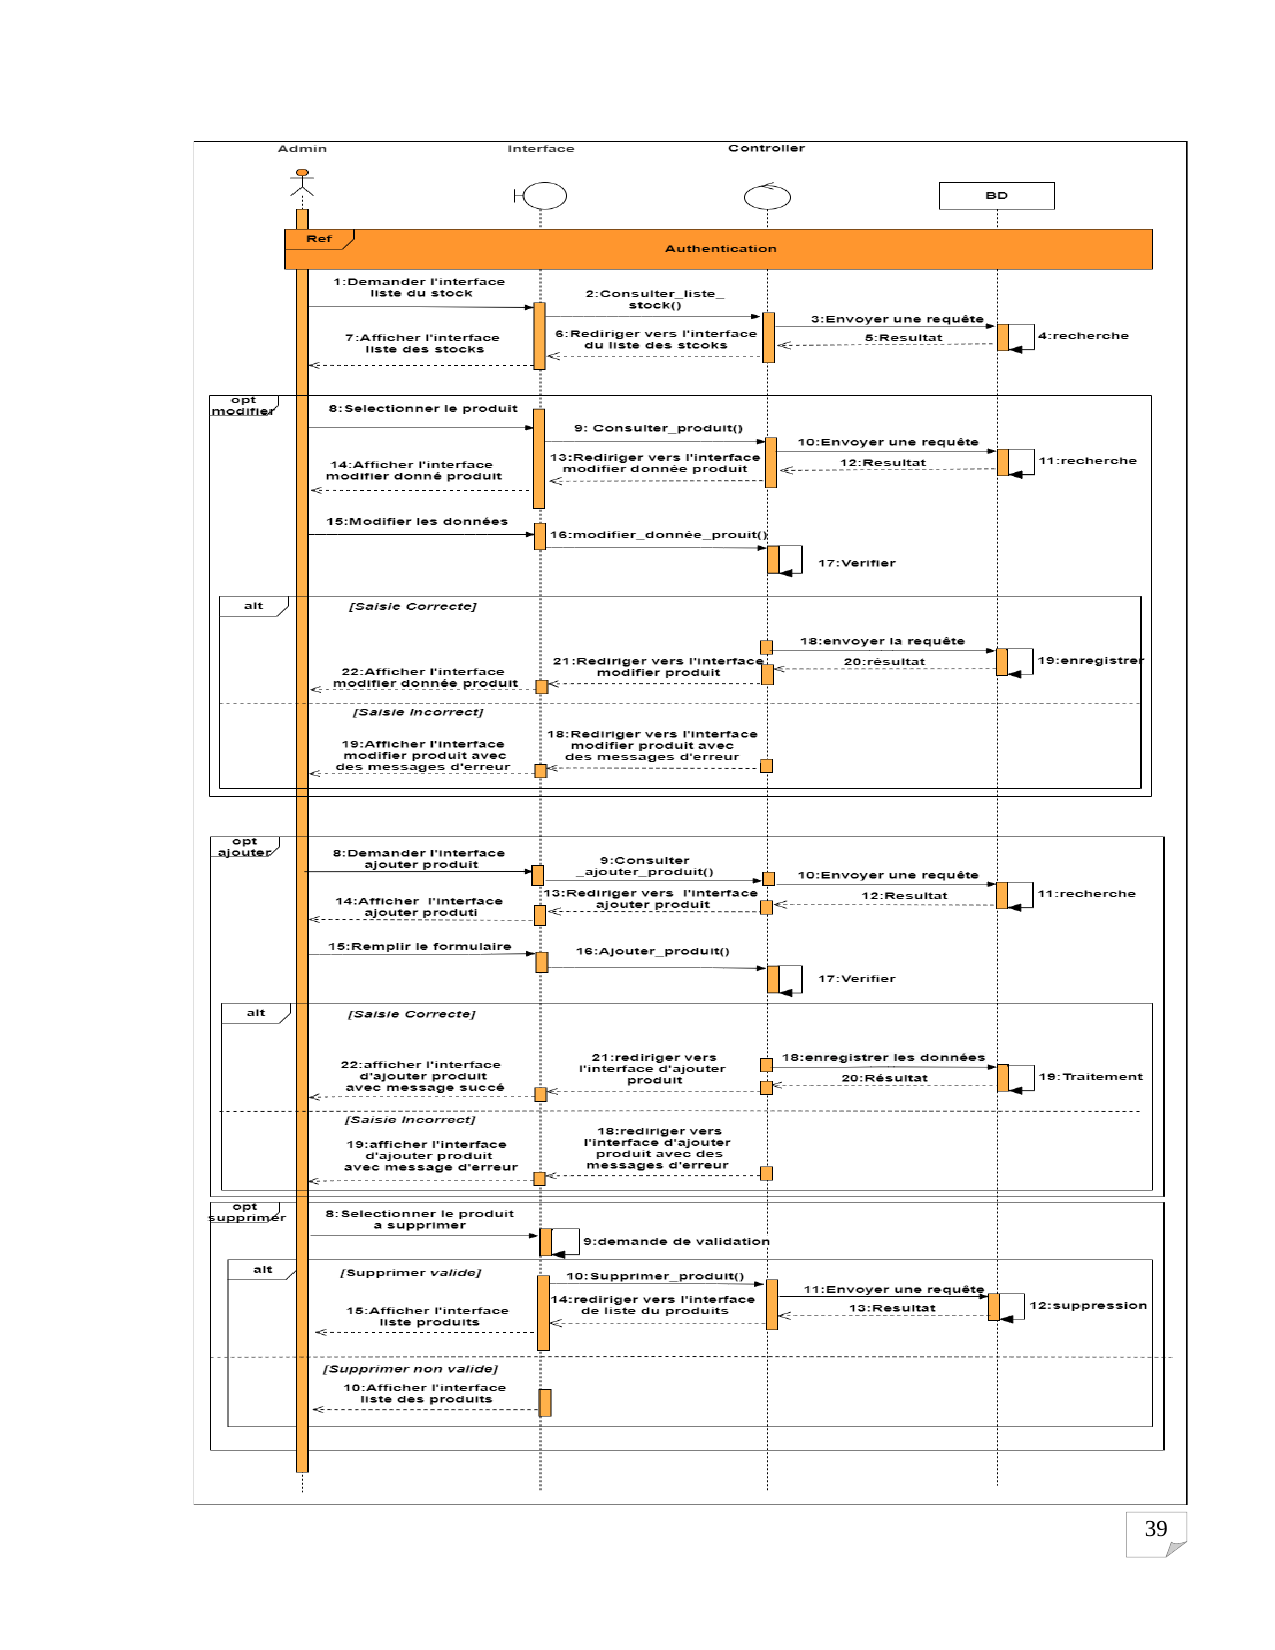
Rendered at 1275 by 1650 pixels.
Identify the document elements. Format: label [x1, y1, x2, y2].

picture [1168, 1543, 1187, 1557]
picture [1165, 1541, 1171, 1556]
picture [1168, 1544, 1181, 1554]
picture [193, 141, 1188, 1505]
